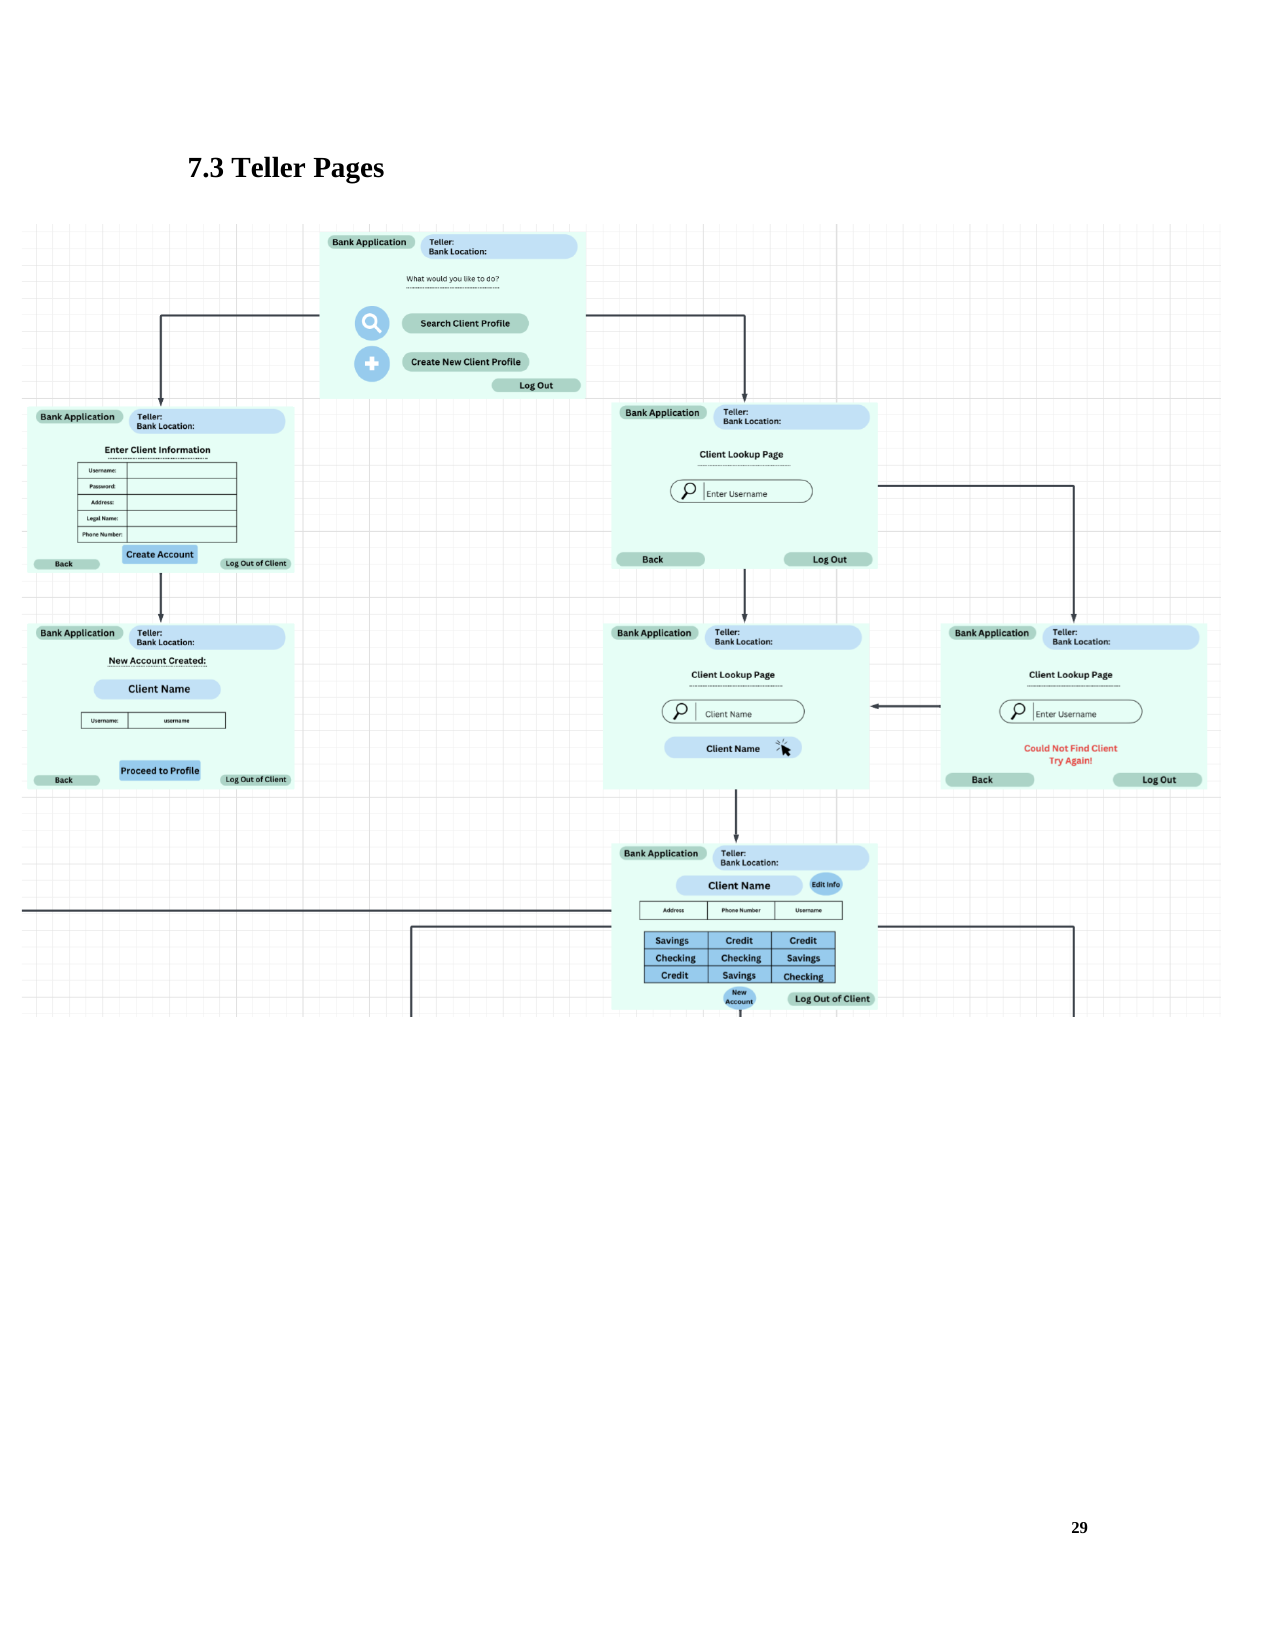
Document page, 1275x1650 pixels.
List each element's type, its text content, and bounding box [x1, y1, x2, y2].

text 7.3 Teller Pages [187, 150, 1087, 183]
picture [21, 224, 1221, 1017]
